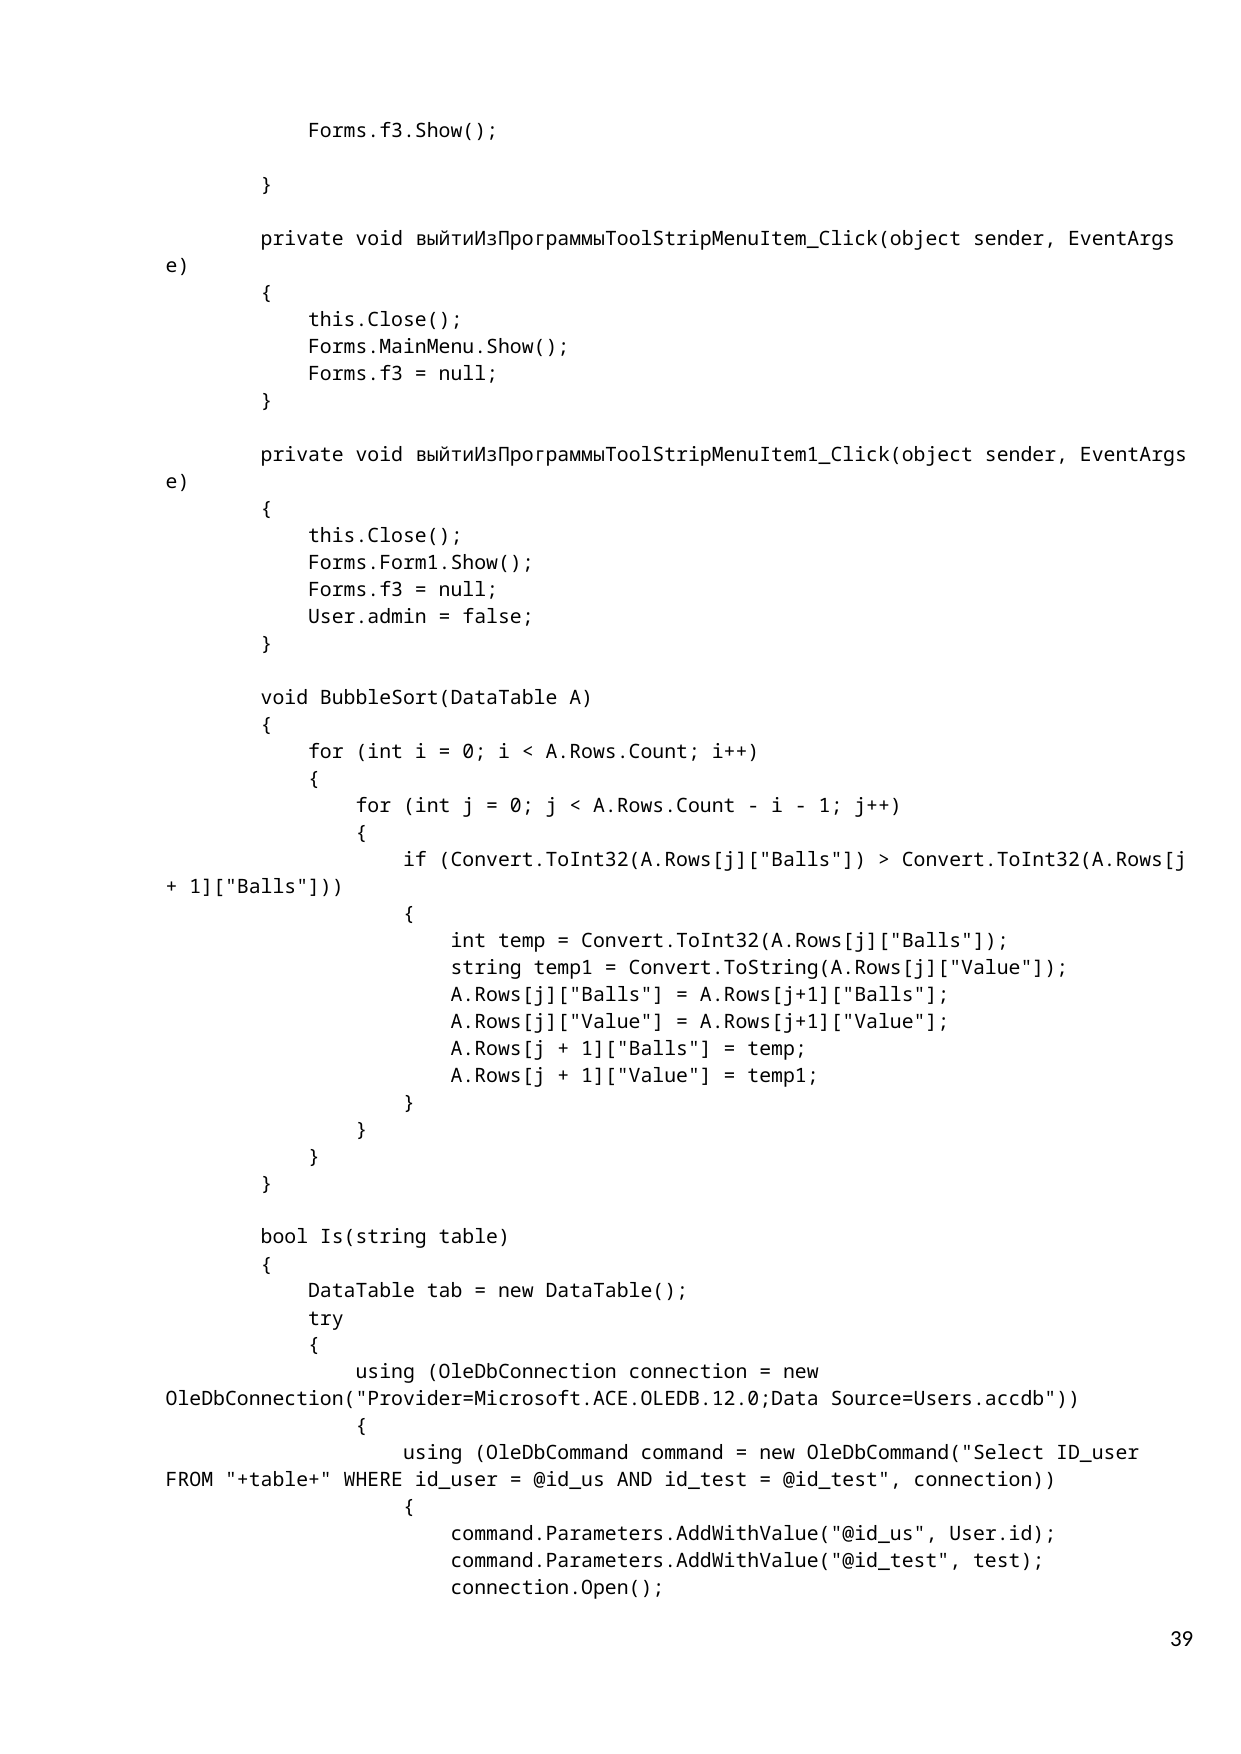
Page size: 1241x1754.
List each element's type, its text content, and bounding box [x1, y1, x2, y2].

text this.Close(); [165, 521, 1193, 548]
text private void выйтиИзПрограммыToolStripMenuItem_Click(object sender, EventArgs e) [165, 224, 1193, 278]
text A.Rows[j + 1]["Value"] = temp1; [165, 1061, 1193, 1088]
text using (OleDbConnection connection = new OleDbConnection("Provider=Microsoft.ACE.OLEDB.12.0;Data Source=Users.accdb")) [165, 1358, 1193, 1412]
text { [165, 818, 1193, 845]
text command.Parameters.AddWithValue("@id_us", User.id); [165, 1519, 1193, 1547]
text this.Close(); [165, 306, 1193, 332]
text DataTable tab = new DataTable(); [165, 1277, 1193, 1304]
text } [165, 171, 1193, 198]
text User.admin = false; [165, 602, 1193, 629]
text command.Parameters.AddWithValue("@id_test", test); [165, 1547, 1193, 1573]
text { [165, 1412, 1193, 1439]
text void BubbleSort(DataTable A) [165, 683, 1193, 710]
text connection.Open(); [165, 1573, 1193, 1601]
text using (OleDbCommand command = new OleDbCommand("Select ID_user FROM "+table+" WHERE id_user = @id_us AND id_test = @id_test", connection)) [165, 1439, 1193, 1493]
text Forms.f3 = null; [165, 575, 1193, 602]
text Forms.f3.Show(); [165, 117, 1193, 144]
text bool Is(string table) [165, 1223, 1193, 1250]
text } [165, 1169, 1193, 1196]
text string temp1 = Convert.ToString(A.Rows[j]["Value"]); [165, 953, 1193, 980]
text A.Rows[j + 1]["Balls"] = temp; [165, 1034, 1193, 1061]
text { [165, 899, 1193, 926]
text { [165, 1250, 1193, 1277]
text A.Rows[j]["Balls"] = A.Rows[j+1]["Balls"]; [165, 980, 1193, 1007]
text A.Rows[j]["Value"] = A.Rows[j+1]["Value"]; [165, 1007, 1193, 1034]
text } [165, 386, 1193, 413]
text { [165, 1331, 1193, 1358]
text Forms.MainMenu.Show(); [165, 332, 1193, 359]
text Forms.f3 = null; [165, 359, 1193, 386]
text int temp = Convert.ToInt32(A.Rows[j]["Balls"]); [165, 926, 1193, 953]
text } [165, 1088, 1193, 1115]
text } [165, 1115, 1193, 1142]
text for (int i = 0; i < A.Rows.Count; i++) [165, 737, 1193, 764]
text try [165, 1304, 1193, 1331]
text } [165, 1142, 1193, 1169]
text { [165, 710, 1193, 737]
text Forms.Form1.Show(); [165, 548, 1193, 575]
text { [165, 764, 1193, 791]
text for (int j = 0; j < A.Rows.Count - i - 1; j++) [165, 791, 1193, 818]
text { [165, 494, 1193, 521]
text if (Convert.ToInt32(A.Rows[j]["Balls"]) > Convert.ToInt32(A.Rows[j + 1]["Balls"])) [165, 845, 1193, 899]
text private void выйтиИзПрограммыToolStripMenuItem1_Click(object sender, EventArgs e) [165, 440, 1193, 494]
text { [165, 278, 1193, 306]
text { [165, 1493, 1193, 1519]
text } [165, 629, 1193, 656]
